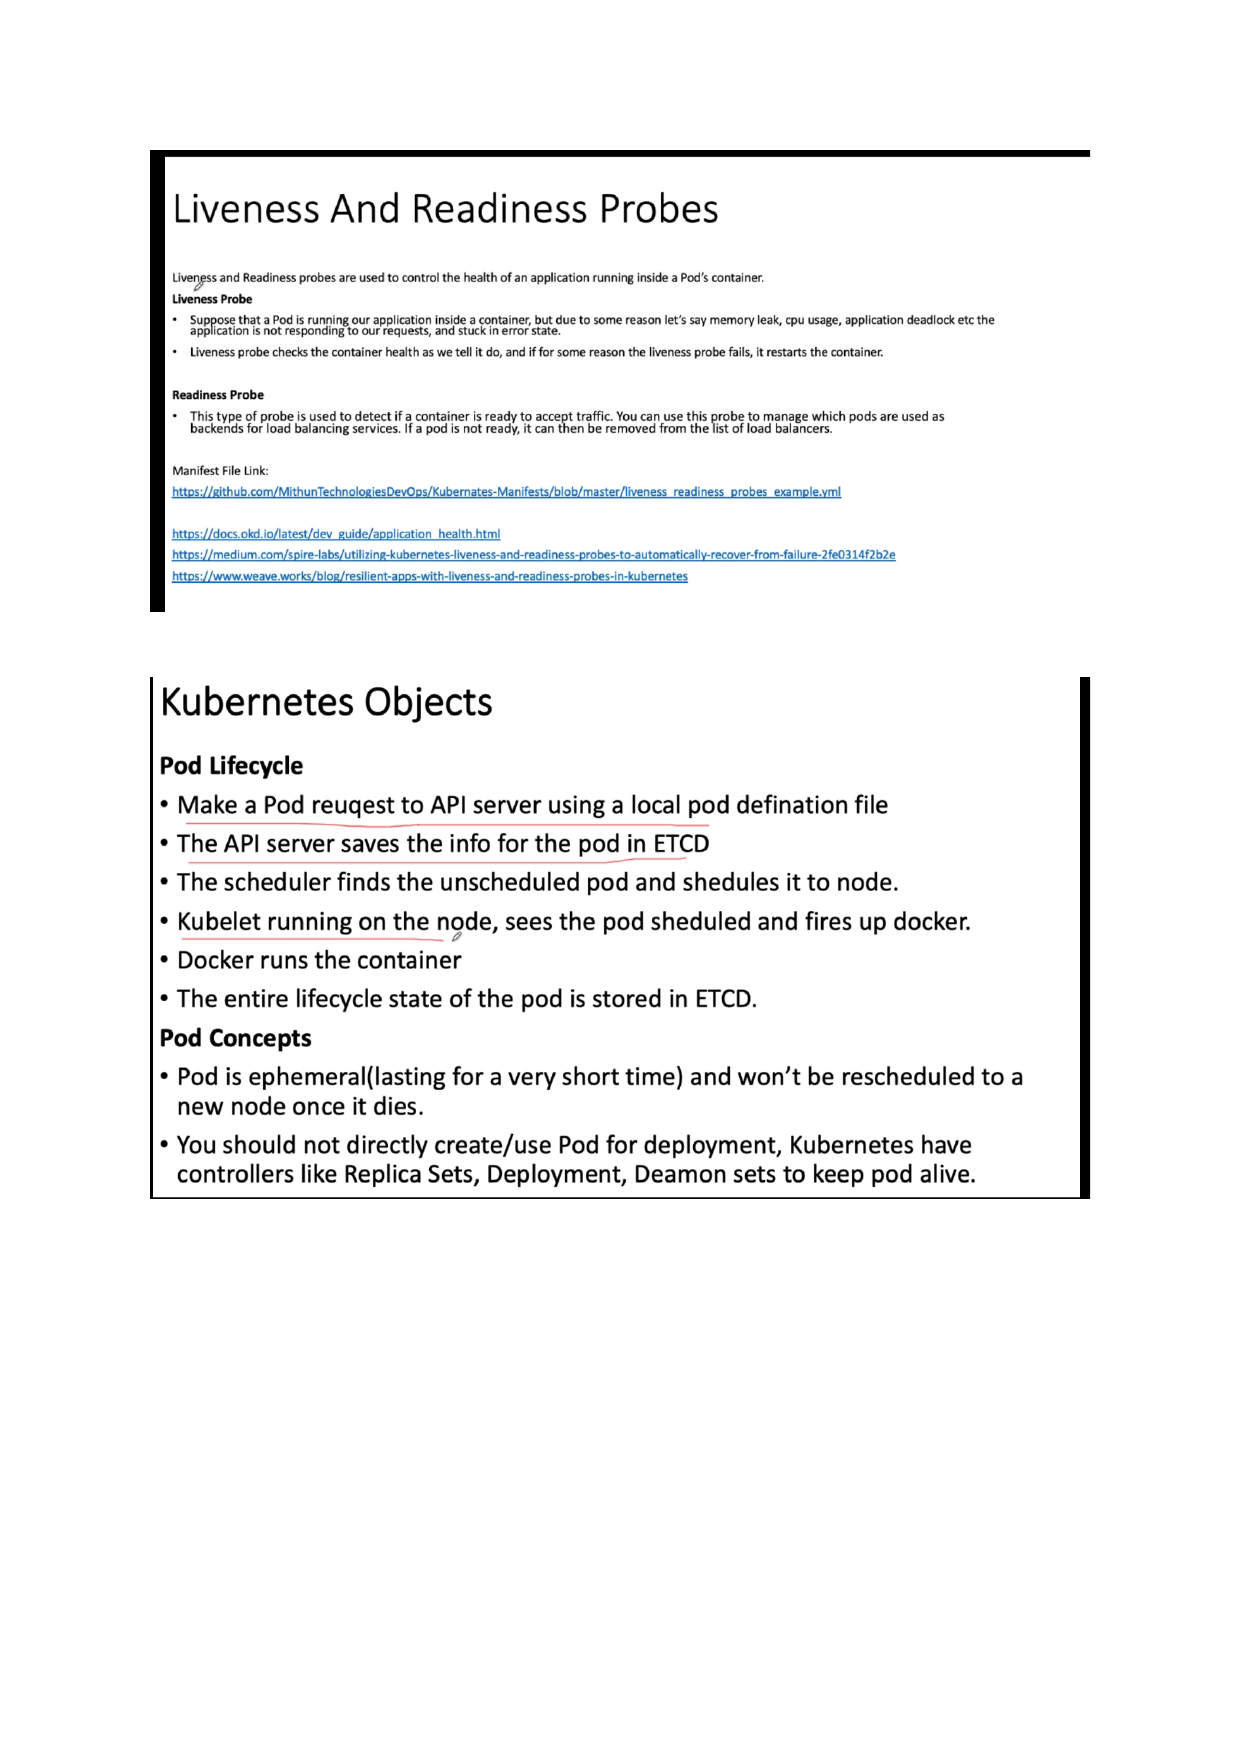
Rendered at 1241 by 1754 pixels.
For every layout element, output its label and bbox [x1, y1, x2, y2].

picture [150, 150, 1091, 612]
picture [150, 677, 1091, 1199]
